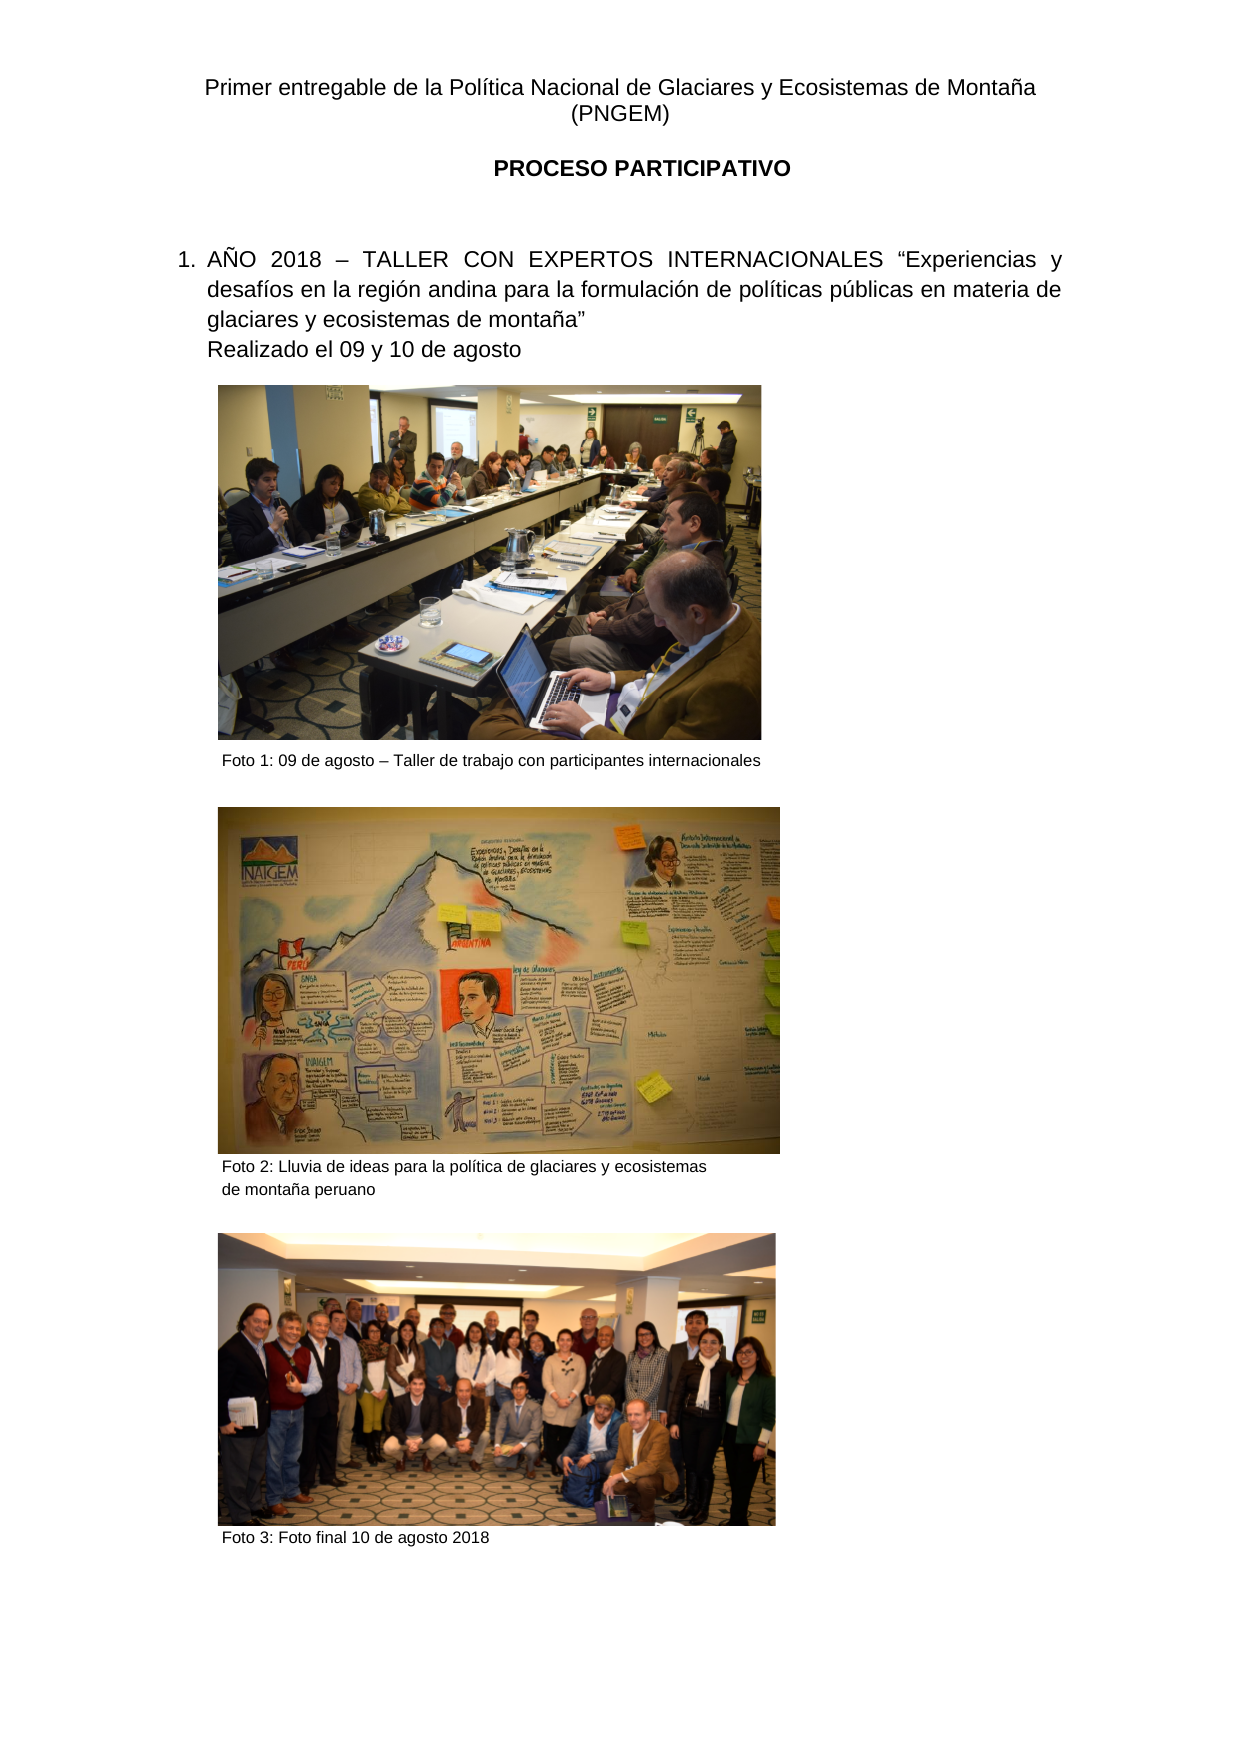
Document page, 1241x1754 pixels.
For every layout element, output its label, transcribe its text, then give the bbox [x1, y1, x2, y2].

text Foto 2: Lluvia de ideas para la política de glaciares y ecosistemas [222, 1157, 1063, 1176]
picture [217, 807, 780, 1154]
text PROCESO PARTICIPATIVO [222, 155, 1063, 181]
picture [217, 1233, 776, 1526]
picture [218, 385, 762, 740]
text Foto 3: Foto final 10 de agosto 2018 [222, 1528, 1063, 1547]
text de montaña peruano [222, 1179, 1063, 1198]
list AÑO 2018 – TALLER CON EXPERTOS INTERNACIONALES “Experiencias y desafíos en la región andina para la formulación de políticas públicas en materia de glaciares y ecosistemas de montaña” [177, 246, 1063, 332]
text Foto 1: 09 de agosto – Taller de trabajo con participantes internacionales [222, 751, 1063, 770]
text Realizado el 09 y 10 de agosto [207, 336, 1063, 362]
